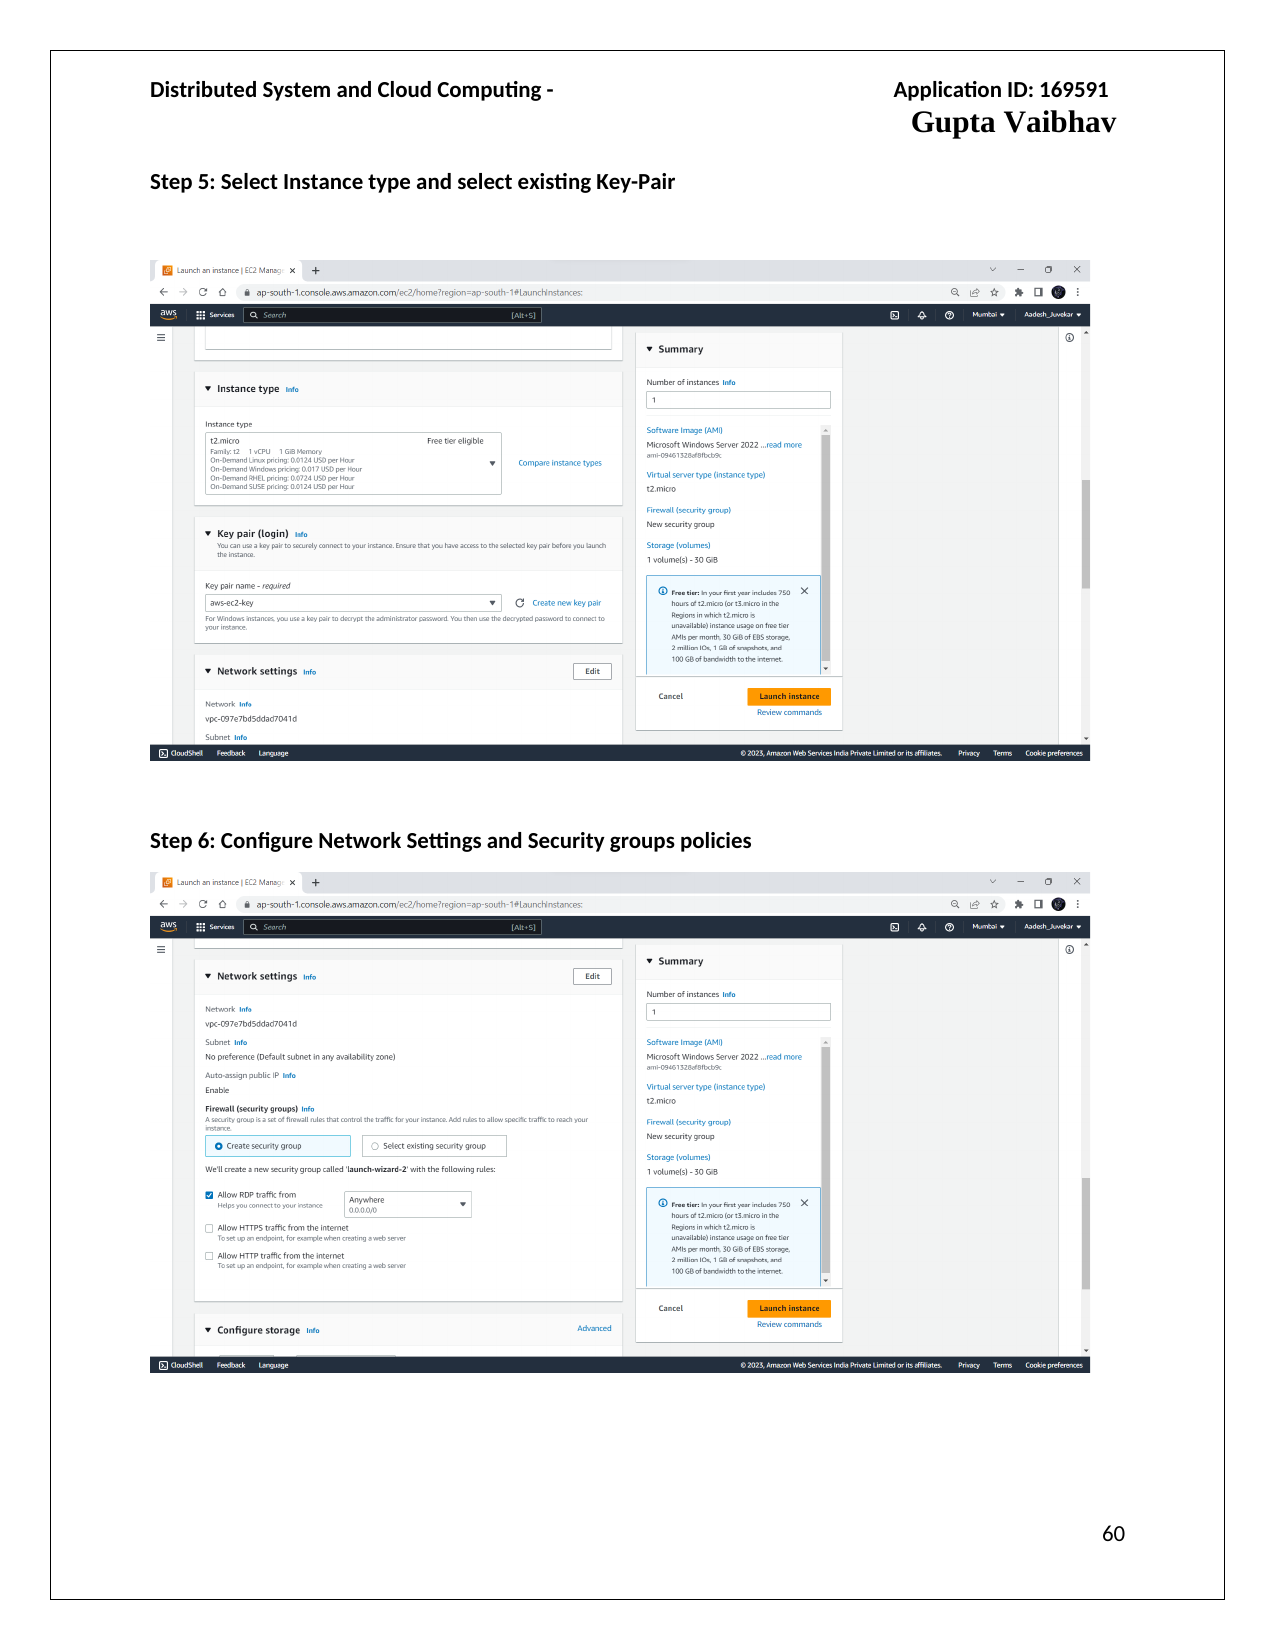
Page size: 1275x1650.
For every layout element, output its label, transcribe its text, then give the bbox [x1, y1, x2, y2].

text Step 5: Select Instance type and select existing Key-Pair [150, 167, 1125, 195]
picture [150, 872, 1091, 1373]
picture [150, 260, 1091, 761]
text Step 6: Configure Network Settings and Security groups policies [150, 826, 1125, 854]
